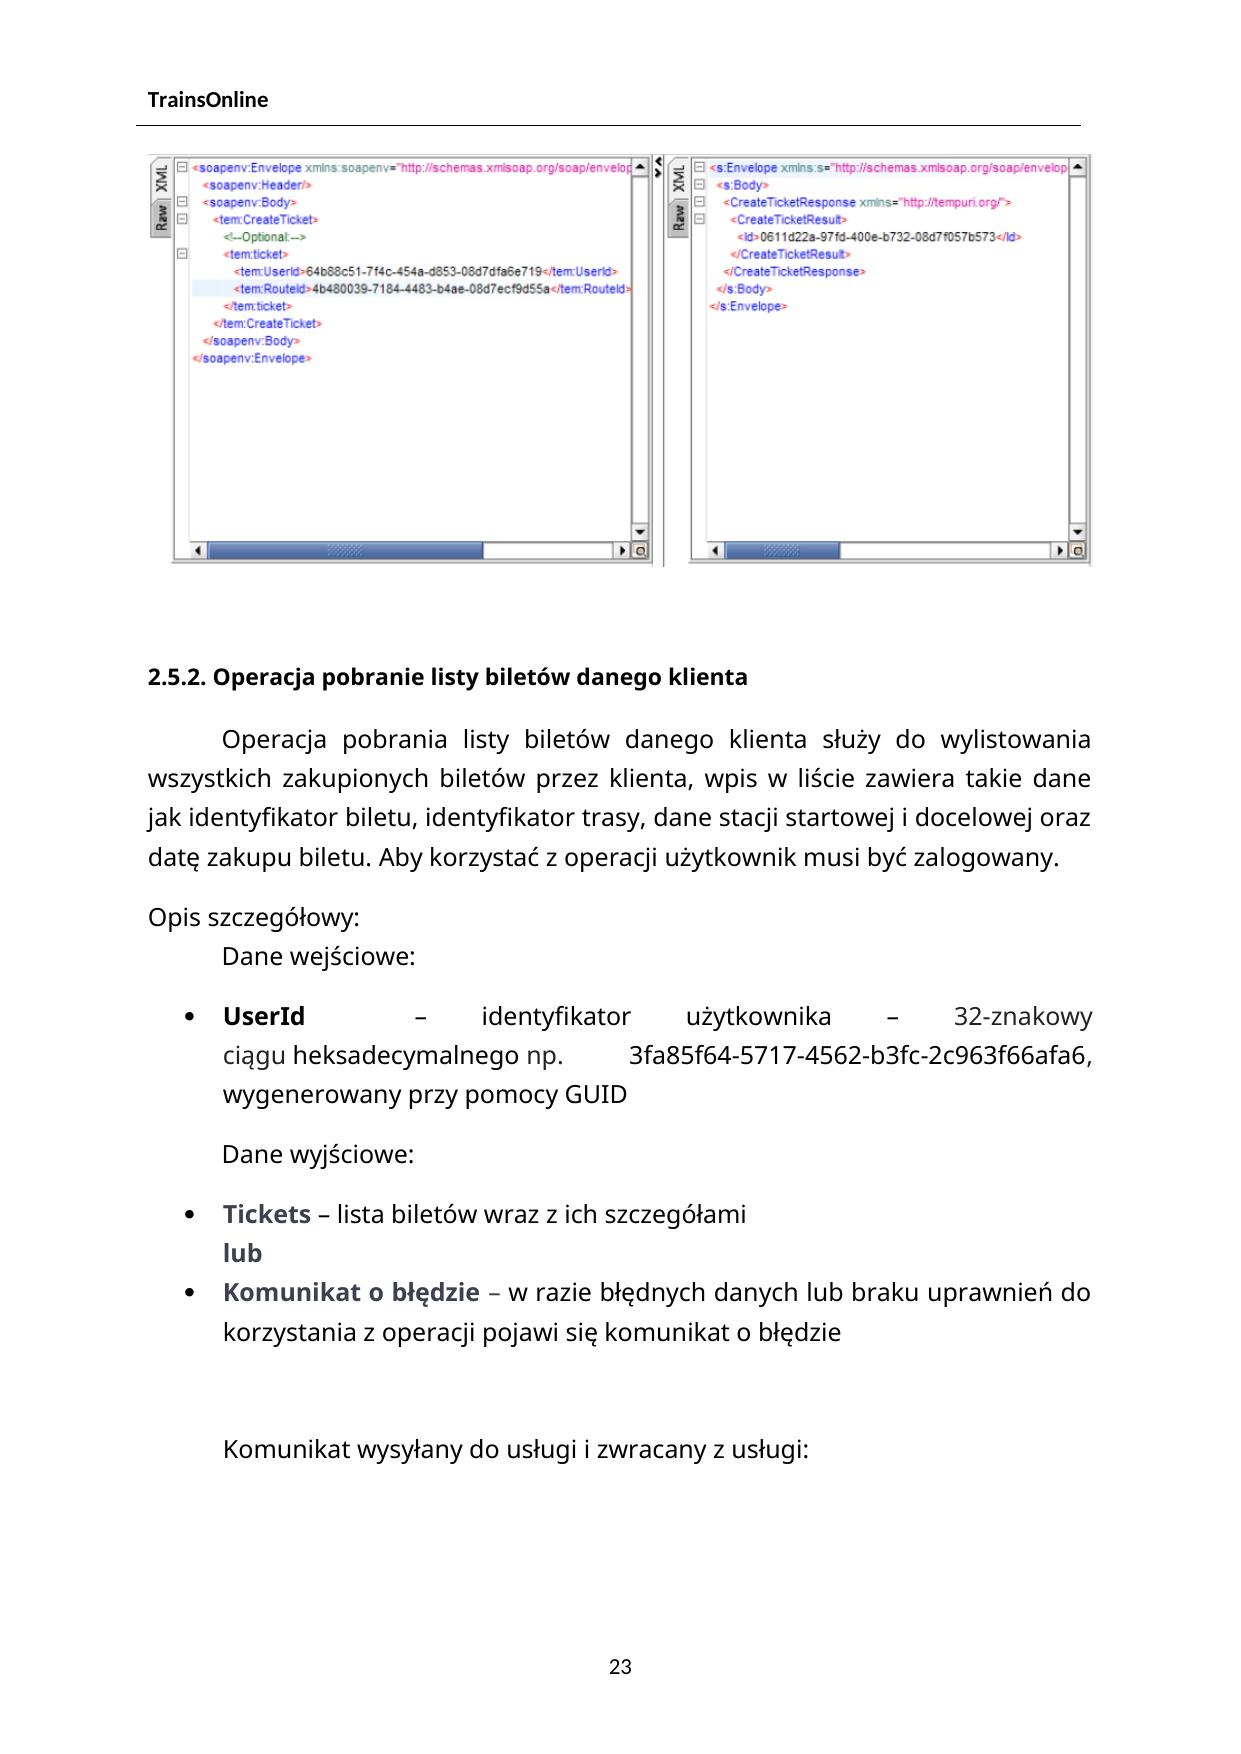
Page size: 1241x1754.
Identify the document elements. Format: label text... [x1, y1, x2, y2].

list lub [223, 1236, 1093, 1270]
list UserId – identyfikator użytkownika – 32-znakowy ciągu heksadecymalnego np. 3fa85f64-5717-4562-b3fc-2c963f66afa6, wygenerowany przy pomocy GUID [185, 998, 1093, 1111]
text Dane wejściowe: [148, 938, 1093, 972]
text Opis szczegółowy: [148, 899, 1093, 933]
subtitle 2.5.2. Operacja pobranie listy biletów danego klienta [148, 661, 1093, 692]
list Komunikat o błędzie – w razie błędnych danych lub braku uprawnień do korzystania z operacji pojawi się komunikat o błędzie [185, 1275, 1093, 1348]
list Komunikat wysyłany do usługi i zwracany z usługi: [223, 1432, 1093, 1466]
text Operacja pobrania listy biletów danego klienta służy do wylistowania wszystkich zakupionych biletów przez klienta, wpis w liście zawiera takie dane jak identyfikator biletu, identyfikator trasy, dane stacji startowej i docelowej oraz datę zakupu biletu. Aby korzystać z operacji użytkownik musi być zalogowany. [148, 722, 1093, 873]
text Dane wyjściowe: [148, 1137, 1093, 1171]
picture [147, 154, 1093, 567]
list Tickets – lista biletów wraz z ich szczegółami [185, 1197, 1093, 1231]
